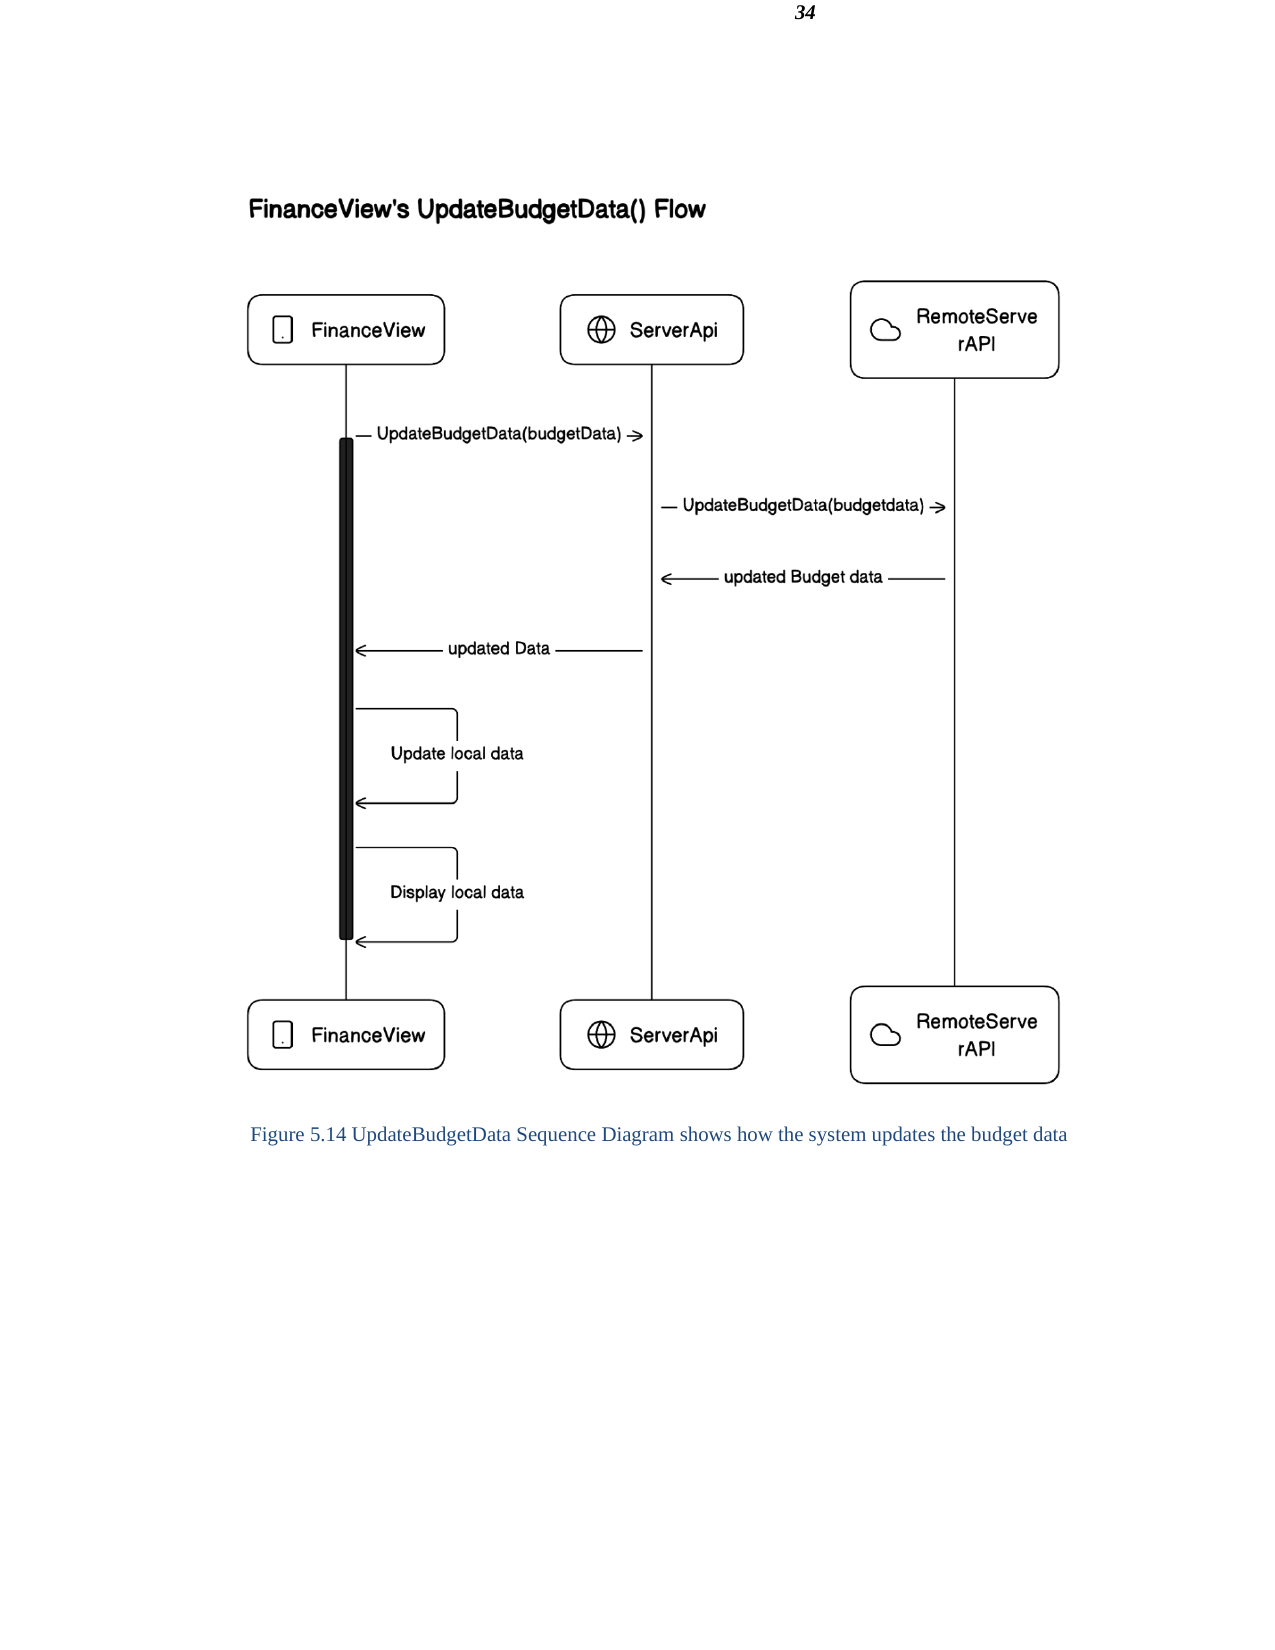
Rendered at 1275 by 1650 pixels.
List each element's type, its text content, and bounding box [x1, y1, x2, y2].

text Figure 5.14 UpdateBudgetData Sequence Diagram shows how the system updates the budget data [235, 1122, 1082, 1146]
